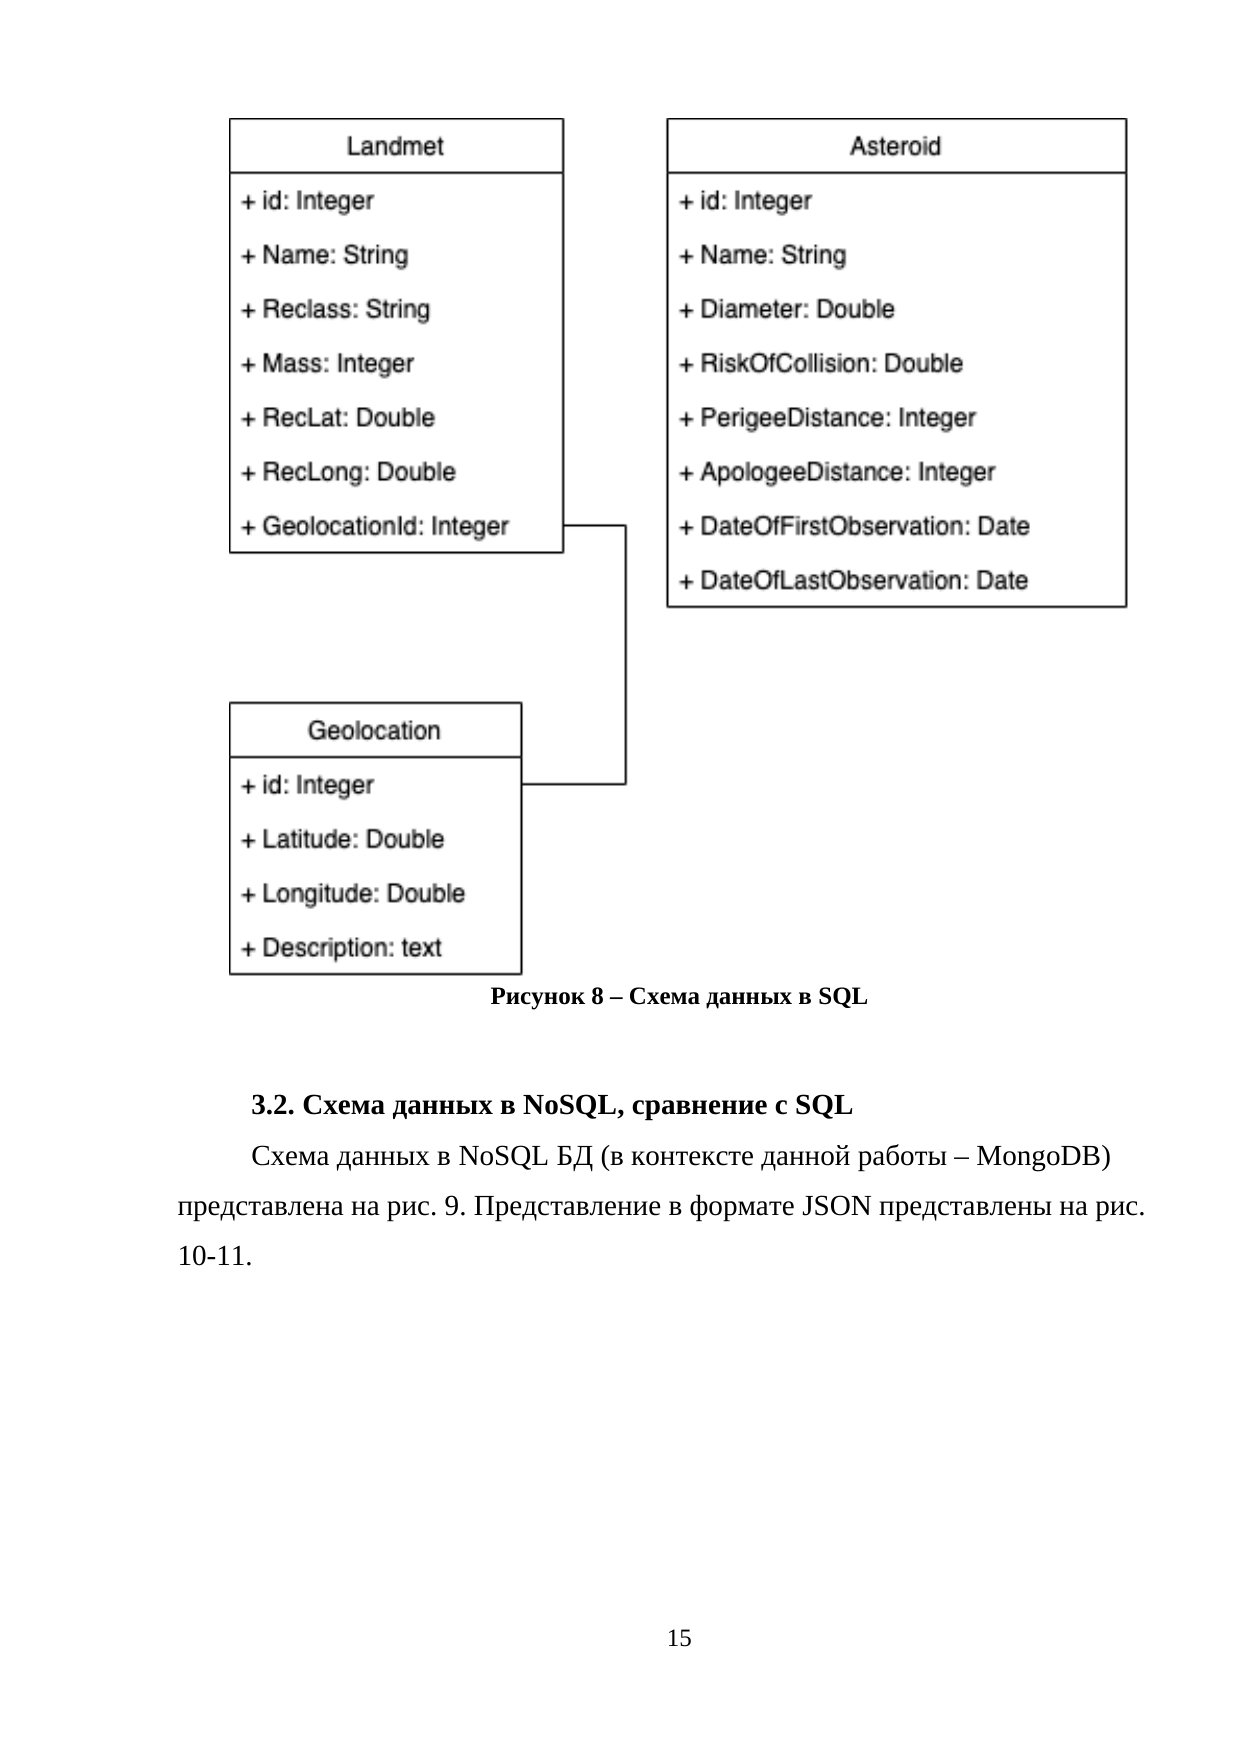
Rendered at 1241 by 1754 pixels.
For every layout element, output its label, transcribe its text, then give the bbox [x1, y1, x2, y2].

text Схема данных в NoSQL БД (в контексте данной работы – MongoDB) представлена на рис. 9. Представление в формате JSON представлены на рис. 10-11. [177, 1138, 1181, 1272]
text 3.2. Схема данных в NoSQL, сравнение с SQL [177, 1087, 1181, 1121]
picture [229, 118, 1130, 982]
text Рисунок 8 – Схема данных в SQL [177, 981, 1181, 1010]
